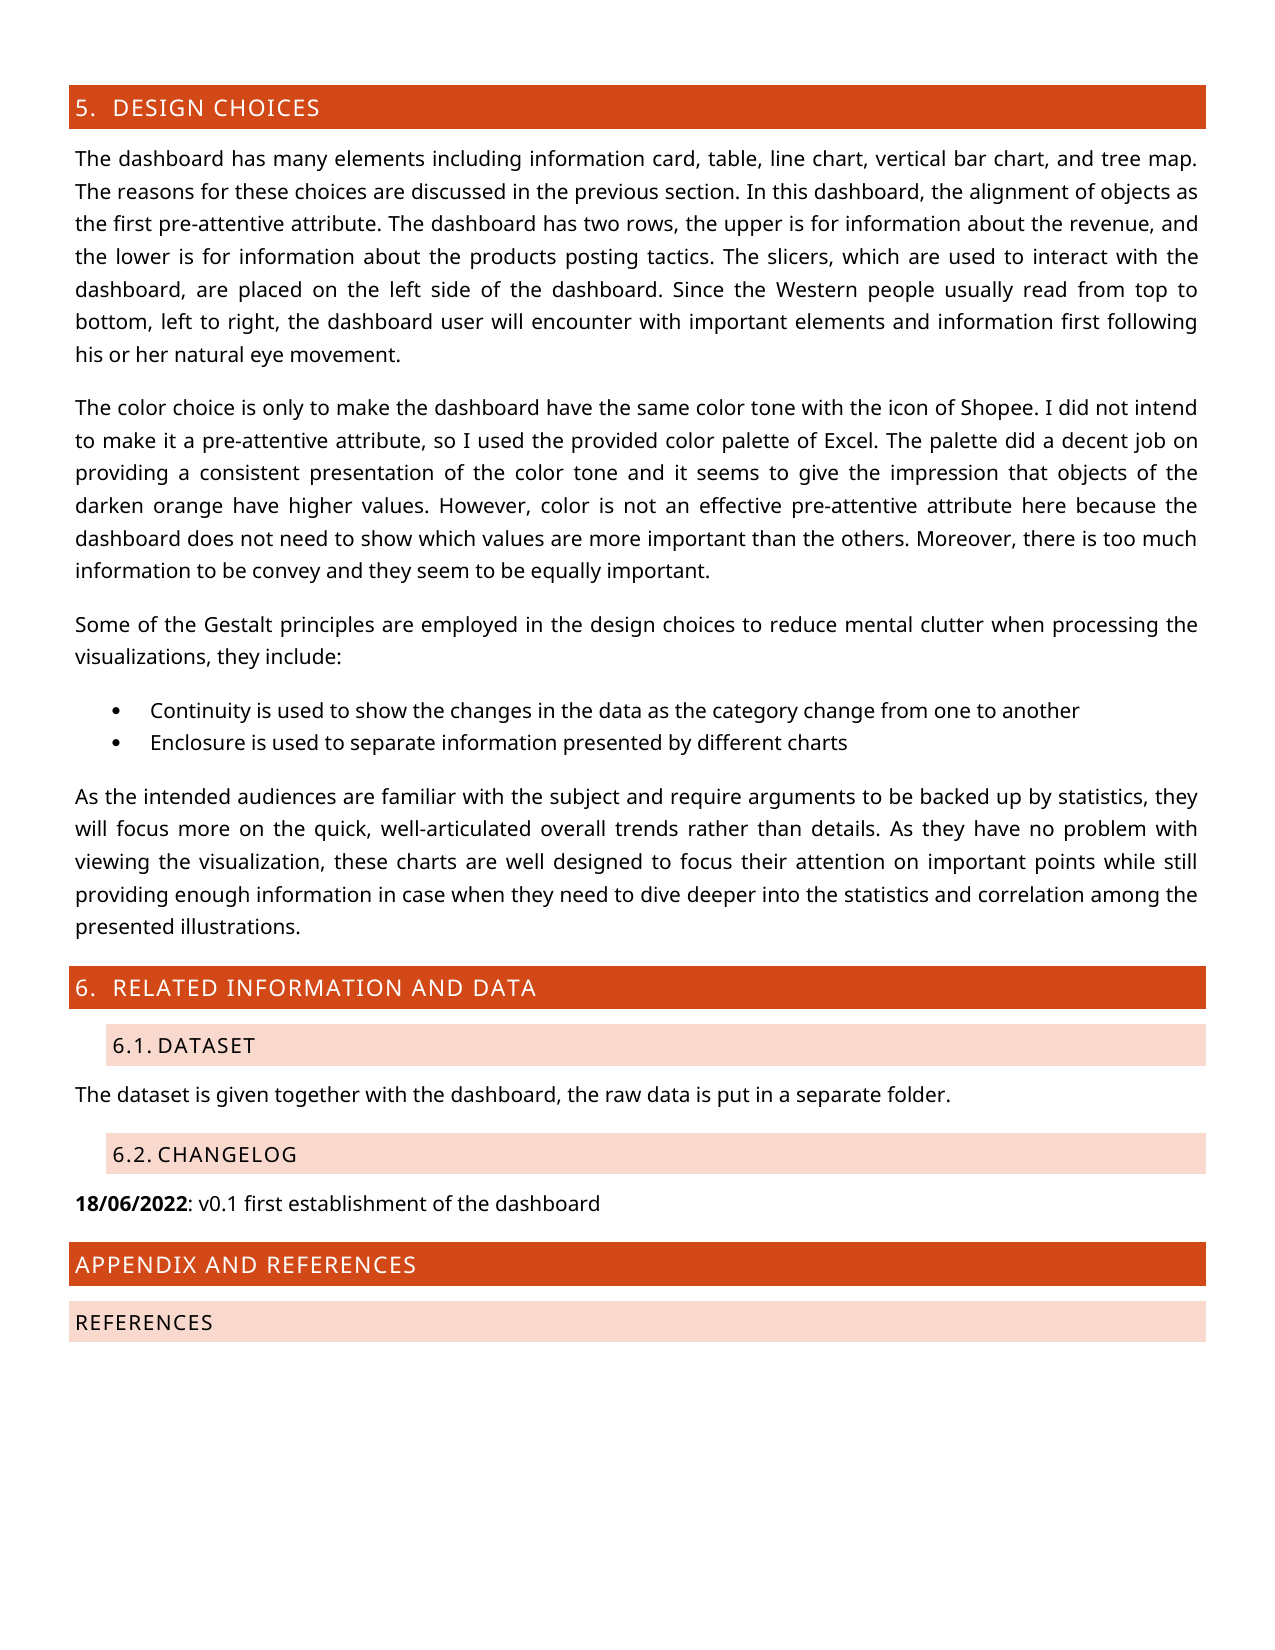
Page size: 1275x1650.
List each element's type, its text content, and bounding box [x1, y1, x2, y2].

subtitle Dataset [113, 1031, 1200, 1059]
subtitle Changelog [113, 1140, 1200, 1168]
text The dataset is given together with the dashboard, the raw data is put in a separate folder. [75, 1080, 1200, 1108]
text As the intended audiences are familiar with the subject and require arguments to be backed up by statistics, they will focus more on the quick, well-articulated overall trends rather than details. As they have no problem with viewing the visualization, these charts are well designed to focus their attention on important points while still providing enough information in case when they need to dive deeper into the statistics and correlation among the presented illustrations. [75, 782, 1200, 941]
subtitle Design choices [75, 92, 1200, 123]
text 18/06/2022: v0.1 first establishment of the dashboard [75, 1189, 1200, 1217]
text The dashboard has many elements including information card, table, line chart, vertical bar chart, and tree map. The reasons for these choices are discussed in the previous section. In this dashboard, the alignment of objects as the first pre-attentive attribute. The dashboard has two rows, the upper is for information about the revenue, and the lower is for information about the products posting tactics. The slicers, which are used to interact with the dashboard, are placed on the left side of the dashboard. Since the Western people usually read from top to bottom, left to right, the dashboard user will encounter with important elements and information first following his or her natural eye movement. [75, 144, 1200, 368]
text Some of the Gestalt principles are employed in the design choices to reduce mental clutter when processing the visualizations, they include: [75, 610, 1200, 671]
subtitle References [75, 1308, 1200, 1336]
subtitle Related Information and Data [75, 972, 1200, 1003]
list Continuity is used to show the changes in the data as the category change from one to another [112, 696, 1200, 724]
subtitle Appendix and References [75, 1249, 1200, 1280]
text The color choice is only to make the dashboard have the same color tone with the icon of Shopee. I did not intend to make it a pre-attentive attribute, so I used the provided color palette of Excel. The palette did a decent job on providing a consistent presentation of the color tone and it seems to give the impression that objects of the darken orange have higher values. However, color is not an effective pre-attentive attribute here because the dashboard does not need to show which values are more important than the others. Moreover, there is too much information to be convey and they seem to be equally important. [75, 393, 1200, 585]
list Enclosure is used to separate information presented by different charts [112, 728, 1200, 757]
